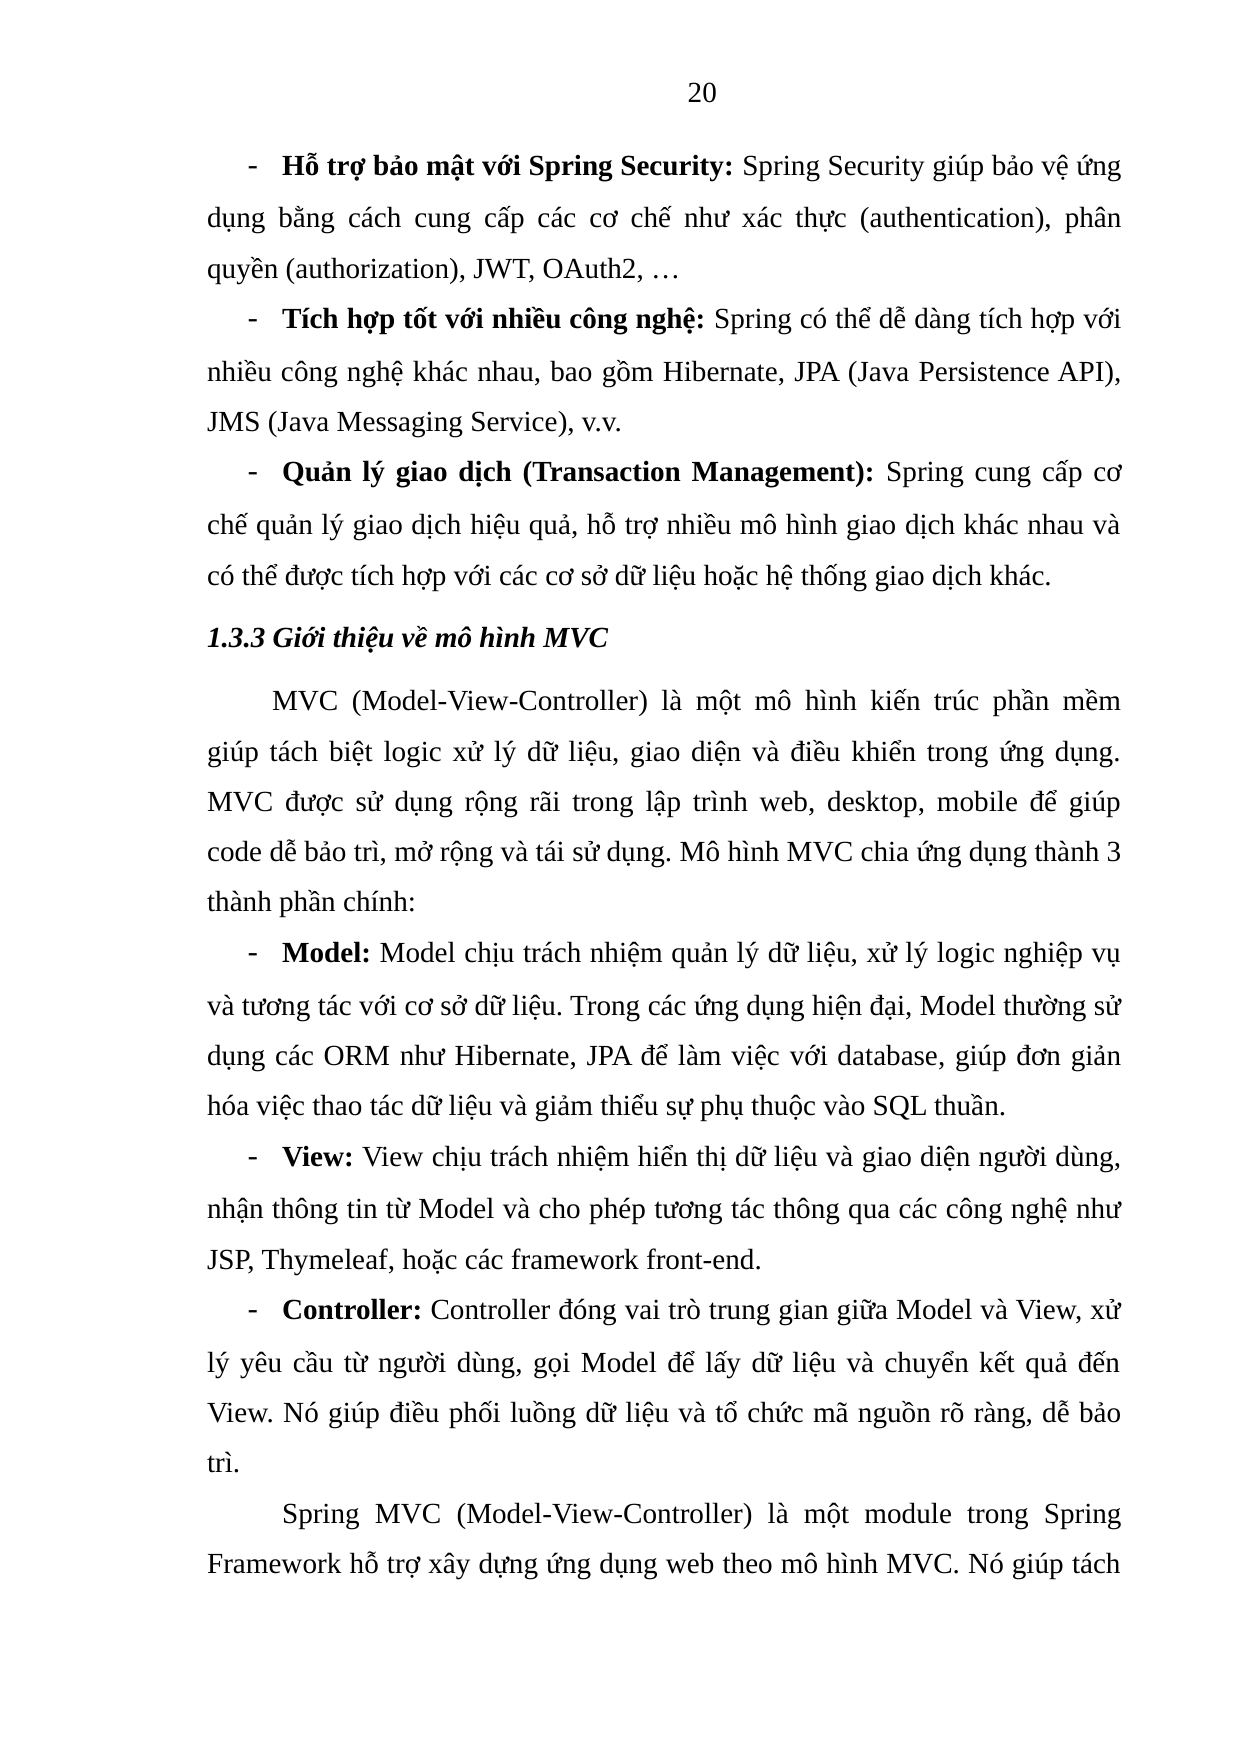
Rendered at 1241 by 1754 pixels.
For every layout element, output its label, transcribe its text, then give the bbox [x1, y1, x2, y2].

list Quản lý giao dịch (Transaction Management): Spring cung cấp cơ chế quản lý giao dịch hiệu quả, hỗ trợ nhiều mô hình giao dịch khác nhau và có thể được tích hợp với các cơ sở dữ liệu hoặc hệ thống giao dịch khác. [207, 454, 1122, 591]
list Hỗ trợ bảo mật với Spring Security: Spring Security giúp bảo vệ ứng dụng bằng cách cung cấp các cơ chế như xác thực (authentication), phân quyền (authorization), JWT, OAuth2, … [207, 148, 1122, 284]
list Tích hợp tốt với nhiều công nghệ: Spring có thể dễ dàng tích hợp với nhiều công nghệ khác nhau, bao gồm Hibernate, JPA (Java Persistence API), JMS (Java Messaging Service), v.v. [207, 301, 1122, 438]
subtitle Giới thiệu về mô hình MVC [207, 621, 1122, 654]
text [207, 1496, 1122, 1580]
list Controller: Controller đóng vai trò trung gian giữa Model và View, xử lý yêu cầu từ người dùng, gọi Model để lấy dữ liệu và chuyển kết quả đến View. Nó giúp điều phối luồng dữ liệu và tổ chức mã nguồn rõ ràng, dễ bảo trì. [207, 1292, 1122, 1479]
list Model: Model chịu trách nhiệm quản lý dữ liệu, xử lý logic nghiệp vụ và tương tác với cơ sở dữ liệu. Trong các ứng dụng hiện đại, Model thường sử dụng các ORM như Hibernate, JPA để làm việc với database, giúp đơn giản hóa việc thao tác dữ liệu và giảm thiểu sự phụ thuộc vào SQL thuần. [207, 935, 1122, 1122]
text MVC (Model-View-Controller) là một mô hình kiến trúc phần mềm giúp tách biệt logic xử lý dữ liệu, giao diện và điều khiển trong ứng dụng. MVC được sử dụng rộng rãi trong lập trình web, desktop, mobile để giúp code dễ bảo trì, mở rộng và tái sử dụng. Mô hình MVC chia ứng dụng thành 3 thành phần chính: [207, 683, 1122, 918]
list View: View chịu trách nhiệm hiển thị dữ liệu và giao diện người dùng, nhận thông tin từ Model và cho phép tương tác thông qua các công nghệ như JSP, Thymeleaf, hoặc các framework front-end. [207, 1139, 1122, 1275]
